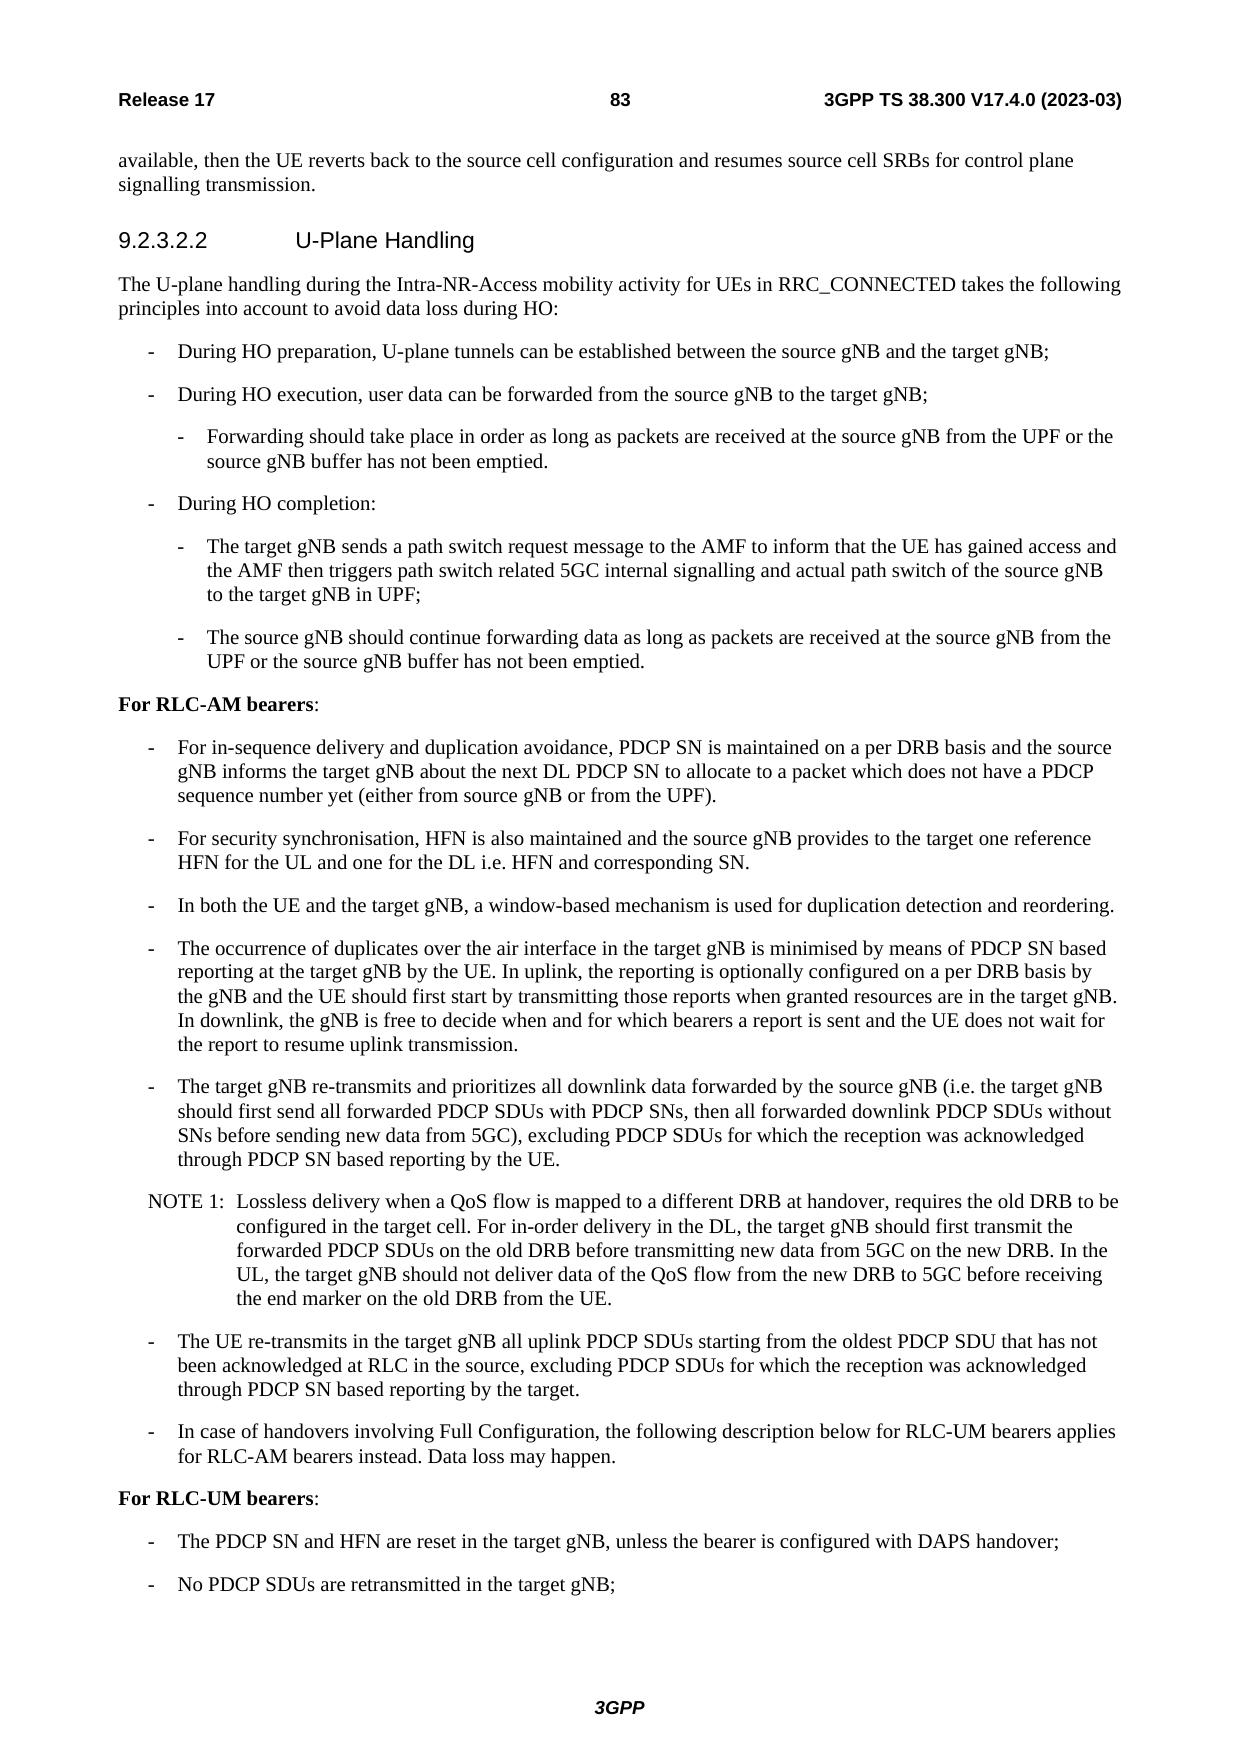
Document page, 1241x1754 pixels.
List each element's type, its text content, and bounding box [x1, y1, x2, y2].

text - The PDCP SN and HFN are reset in the target gNB, unless the bearer is configured with DAPS handover; [148, 1529, 1122, 1553]
text - The source gNB should continue forwarding data as long as packets are received at the source gNB from the UPF or the source gNB buffer has not been emptied. [177, 625, 1122, 673]
text The U-plane handling during the Intra-NR-Access mobility activity for UEs in RRC_CONNECTED takes the following principles into account to avoid data loss during HO: [118, 272, 1122, 320]
text - The target gNB re-transmits and prioritizes all downlink data forwarded by the source gNB (i.e. the target gNB should first send all forwarded PDCP SDUs with PDCP SNs, then all forwarded downlink PDCP SDUs without SNs before sending new data from 5GC), excluding PDCP SDUs for which the reception was acknowledged through PDCP SN based reporting by the UE. [148, 1074, 1122, 1171]
text For RLC-AM bearers: [118, 692, 1122, 716]
text - During HO preparation, U-plane tunnels can be established between the source gNB and the target gNB; [148, 339, 1122, 363]
text For RLC-UM bearers: [118, 1486, 1122, 1510]
text - The occurrence of duplicates over the air interface in the target gNB is minimised by means of PDCP SN based reporting at the target gNB by the UE. In uplink, the reporting is optionally configured on a per DRB basis by the gNB and the UE should first start by transmitting those reports when granted resources are in the target gNB. In downlink, the gNB is free to decide when and for which bearers a report is sent and the UE does not wait for the report to resume uplink transmission. [148, 935, 1122, 1056]
subtitle 9.2.3.2.2 U-Plane Handling [118, 227, 1122, 253]
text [118, 147, 1122, 196]
text - During HO completion: [148, 491, 1122, 515]
text - Forwarding should take place in order as long as packets are received at the source gNB from the UPF or the source gNB buffer has not been emptied. [177, 424, 1122, 473]
text - During HO execution, user data can be forwarded from the source gNB to the target gNB; [148, 382, 1122, 406]
text - In case of handovers involving Full Configuration, the following description below for RLC-UM bearers applies for RLC-AM bearers instead. Data loss may happen. [148, 1419, 1122, 1468]
text - For security synchronisation, HFN is also maintained and the source gNB provides to the target one reference HFN for the UL and one for the DL i.e. HFN and corresponding SN. [148, 826, 1122, 874]
text - In both the UE and the target gNB, a window-based mechanism is used for duplication detection and reordering. [148, 893, 1122, 917]
text - No PDCP SDUs are retransmitted in the target gNB; [148, 1572, 1122, 1596]
text NOTE 1: Lossless delivery when a QoS flow is mapped to a different DRB at handover, requires the old DRB to be configured in the target cell. For in-order delivery in the DL, the target gNB should first transmit the forwarded PDCP SDUs on the old DRB before transmitting new data from 5GC on the new DRB. In the UL, the target gNB should not deliver data of the QoS flow from the new DRB to 5GC before receiving the end marker on the old DRB from the UE. [148, 1189, 1122, 1310]
text - The target gNB sends a path switch request message to the AMF to inform that the UE has gained access and the AMF then triggers path switch related 5GC internal signalling and actual path switch of the source gNB to the target gNB in UPF; [177, 534, 1122, 606]
text - The UE re-transmits in the target gNB all uplink PDCP SDUs starting from the oldest PDCP SDU that has not been acknowledged at RLC in the source, excluding PDCP SDUs for which the reception was acknowledged through PDCP SN based reporting by the target. [148, 1328, 1122, 1401]
text - For in-sequence delivery and duplication avoidance, PDCP SN is maintained on a per DRB basis and the source gNB informs the target gNB about the next DL PDCP SN to allocate to a packet which does not have a PDCP sequence number yet (either from source gNB or from the UPF). [148, 735, 1122, 807]
